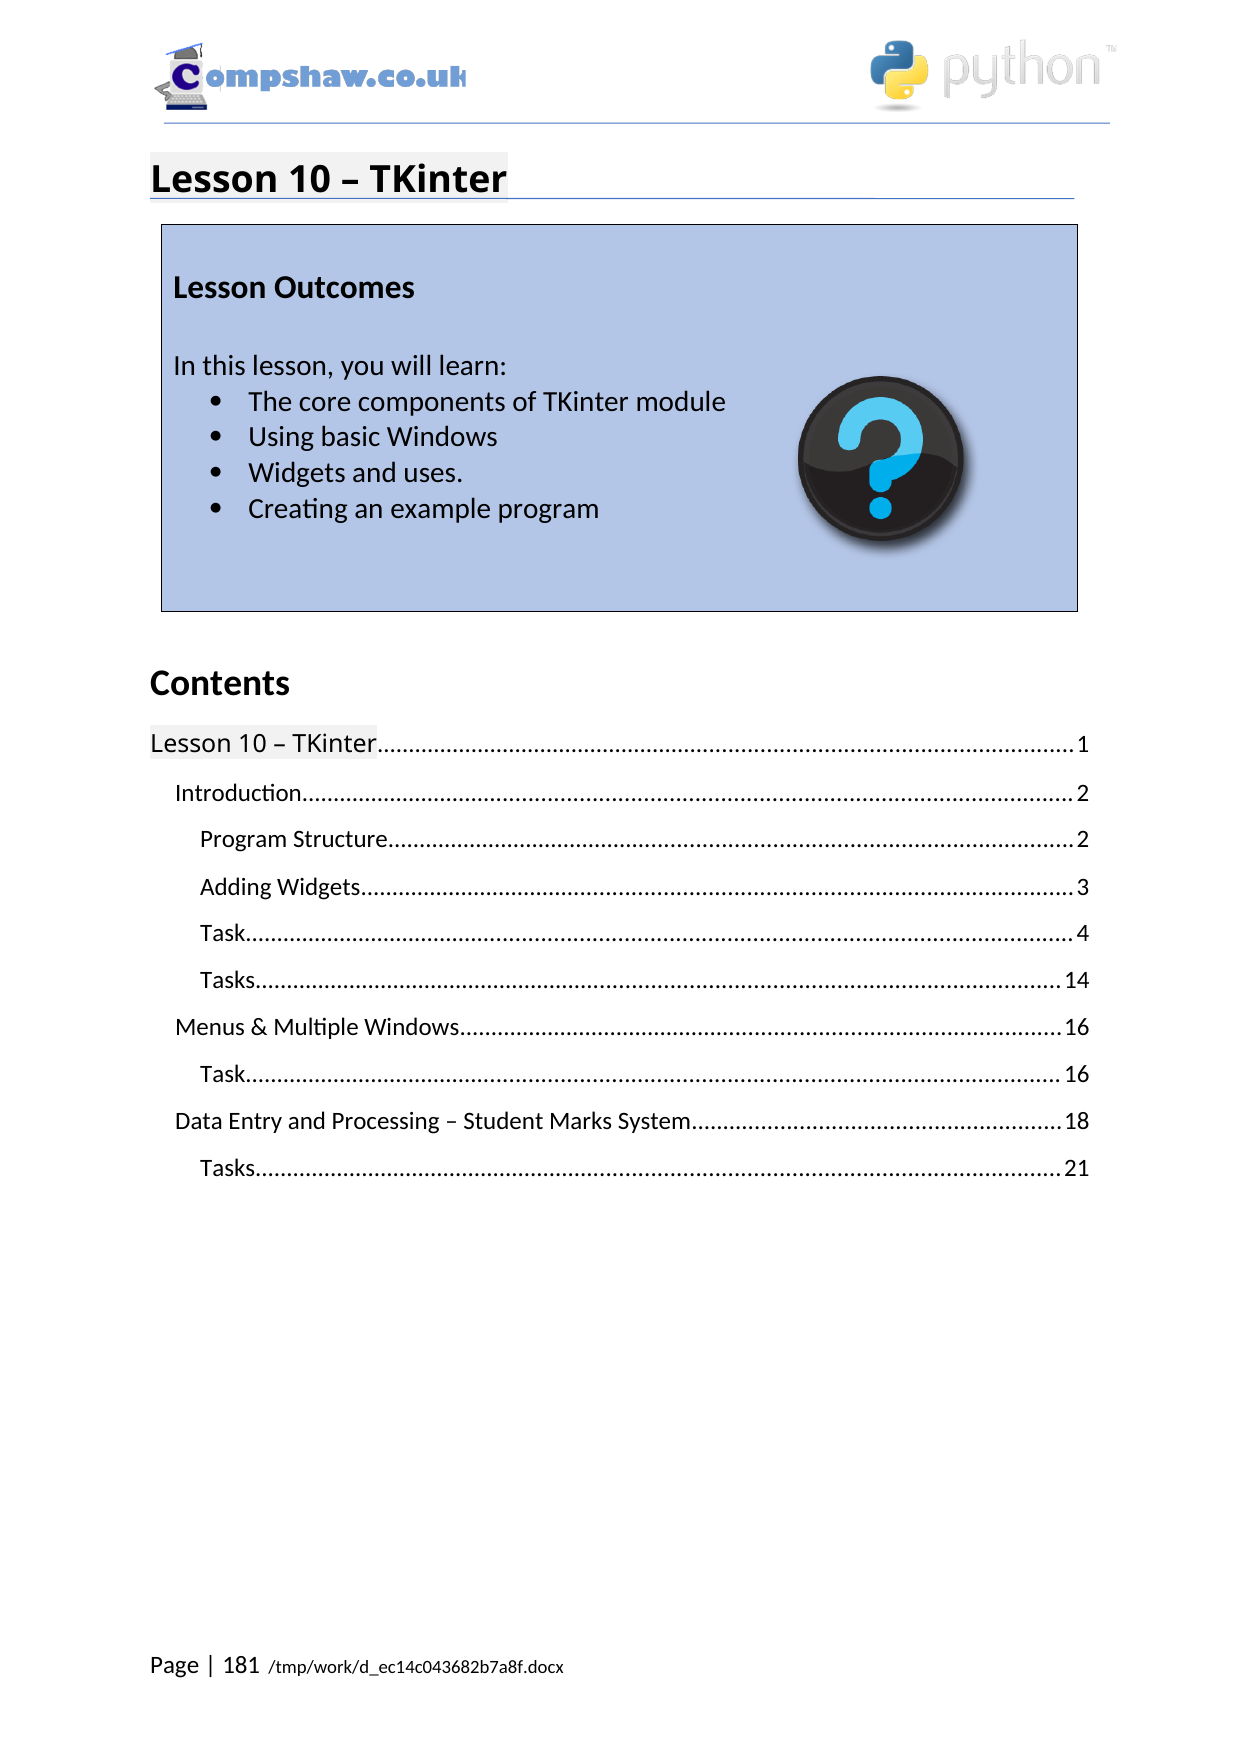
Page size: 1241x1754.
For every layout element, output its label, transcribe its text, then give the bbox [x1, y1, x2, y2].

table_header Lesson Outcomes In this lesson, you will learn: The core components of TKinter module Using basic Windows Widgets and uses. Creating an example program [162, 225, 853, 611]
table_header [853, 225, 1077, 611]
picture [863, 30, 1160, 115]
picture [775, 353, 985, 563]
picture [150, 41, 466, 110]
subtitle Lesson 10 – TKinter [508, 152, 1090, 203]
